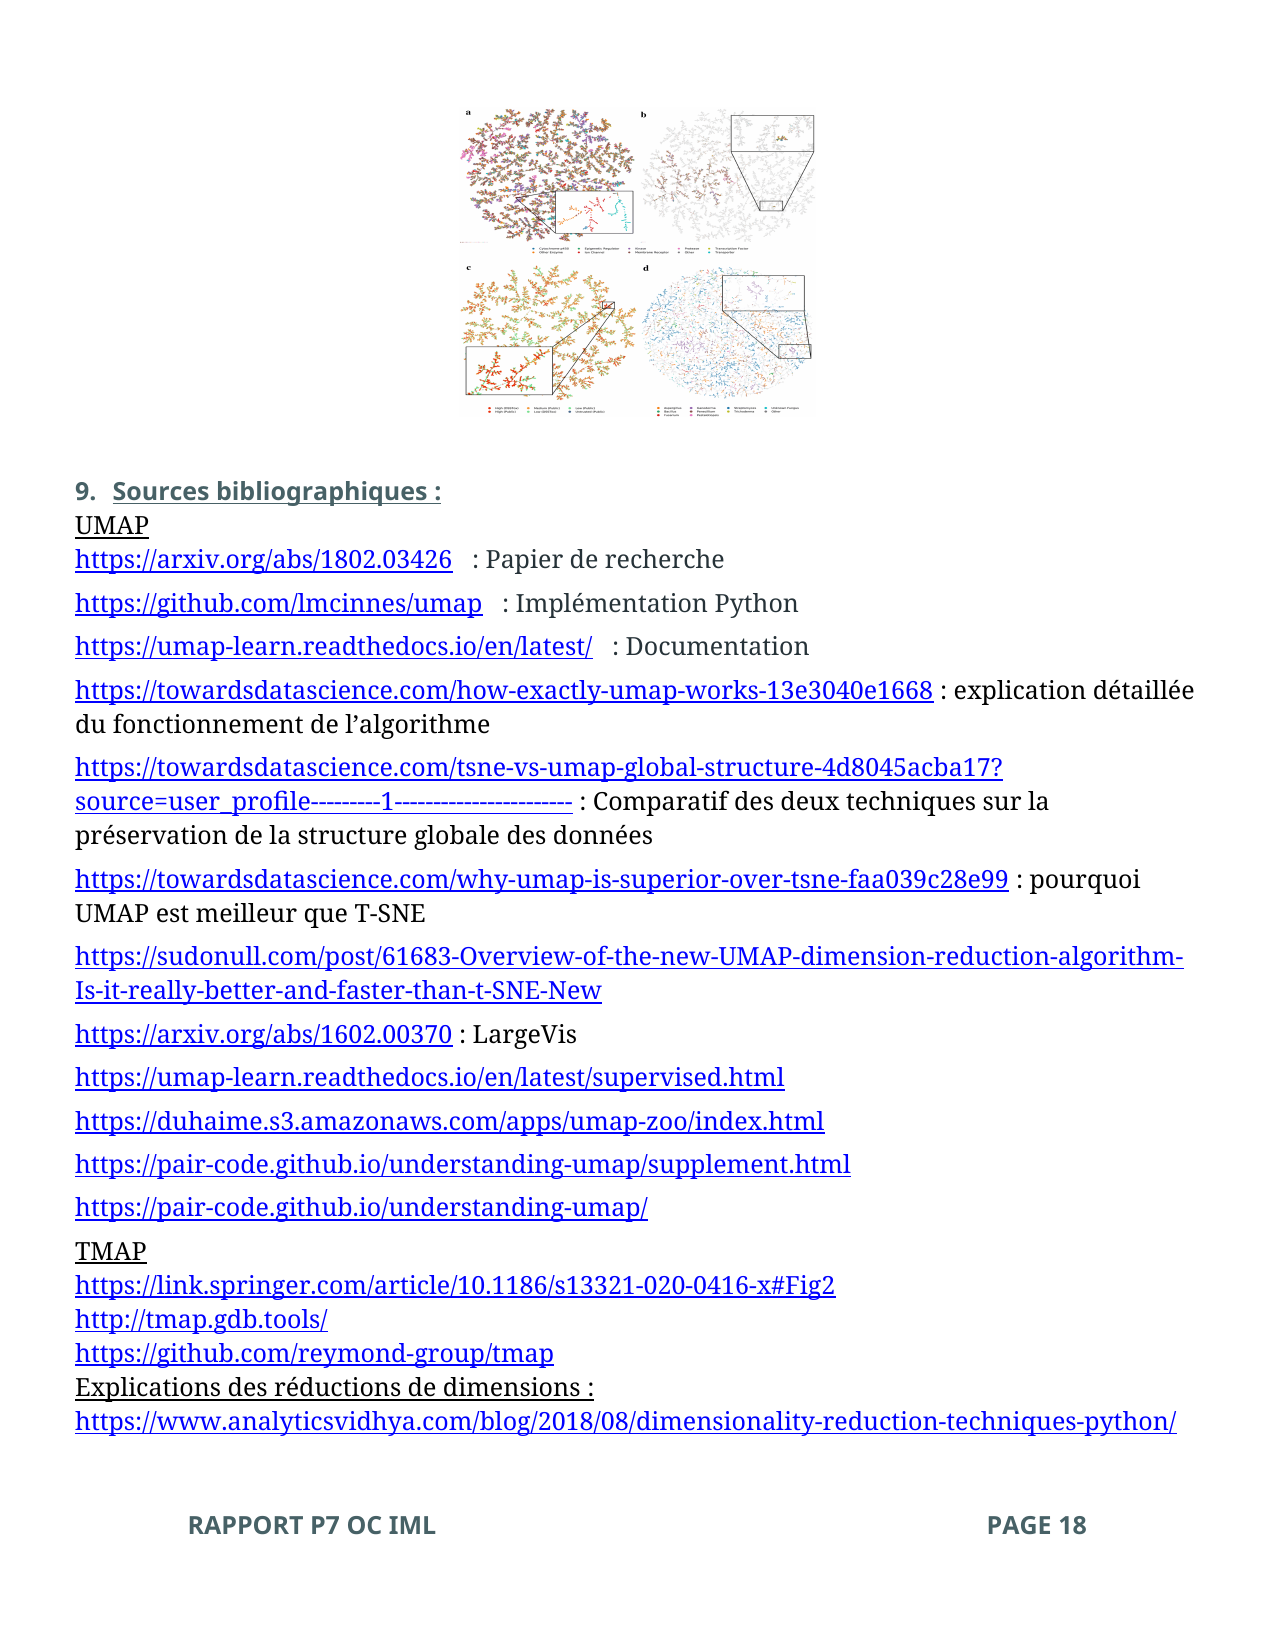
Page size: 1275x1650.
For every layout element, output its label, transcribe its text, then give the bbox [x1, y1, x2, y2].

text https://link.springer.com/article/10.1186/s13321-020-0416-x#Fig2 [75, 1268, 1200, 1302]
text UMAP [75, 508, 1200, 542]
text http://tmap.gdb.tools/ [75, 1302, 1200, 1336]
text https://arxiv.org/abs/1602.00370 : LargeVis [75, 1016, 1200, 1050]
text Explications des réductions de dimensions : [75, 1370, 1200, 1404]
text https://www.analyticsvidhya.com/blog/2018/08/dimensionality-reduction-techniques-python/ [75, 1404, 1200, 1438]
text https://umap-learn.readthedocs.io/en/latest/ : Documentation [75, 629, 1200, 663]
subtitle Sources bibliographiques : [75, 474, 1200, 508]
picture [459, 107, 816, 417]
text https://towardsdatascience.com/tsne-vs-umap-global-structure-4d8045acba17?source=user_profile---------1----------------------- : Comparatif des deux techniques sur la préservation de la structure globale des données [75, 750, 1200, 852]
text https://sudonull.com/post/61683-Overview-of-the-new-UMAP-dimension-reduction-algorithm-Is-it-really-better-and-faster-than-t-SNE-New [75, 939, 1200, 1007]
text https://github.com/lmcinnes/umap : Implémentation Python [75, 585, 1200, 619]
text https://umap-learn.readthedocs.io/en/latest/supervised.html [75, 1060, 1200, 1094]
text https://duhaime.s3.amazonaws.com/apps/umap-zoo/index.html [75, 1103, 1200, 1137]
text https://github.com/reymond-group/tmap [75, 1336, 1200, 1370]
text https://towardsdatascience.com/why-umap-is-superior-over-tsne-faa039c28e99 : pourquoi UMAP est meilleur que T-SNE [75, 861, 1200, 929]
text https://pair-code.github.io/understanding-umap/ [75, 1190, 1200, 1224]
text https://towardsdatascience.com/how-exactly-umap-works-13e3040e1668 : explication détaillée du fonctionnement de l’algorithme [75, 672, 1200, 740]
text https://arxiv.org/abs/1802.03426 : Papier de recherche [75, 542, 1200, 576]
text https://pair-code.github.io/understanding-umap/supplement.html [75, 1147, 1200, 1181]
text TMAP [75, 1233, 1200, 1268]
